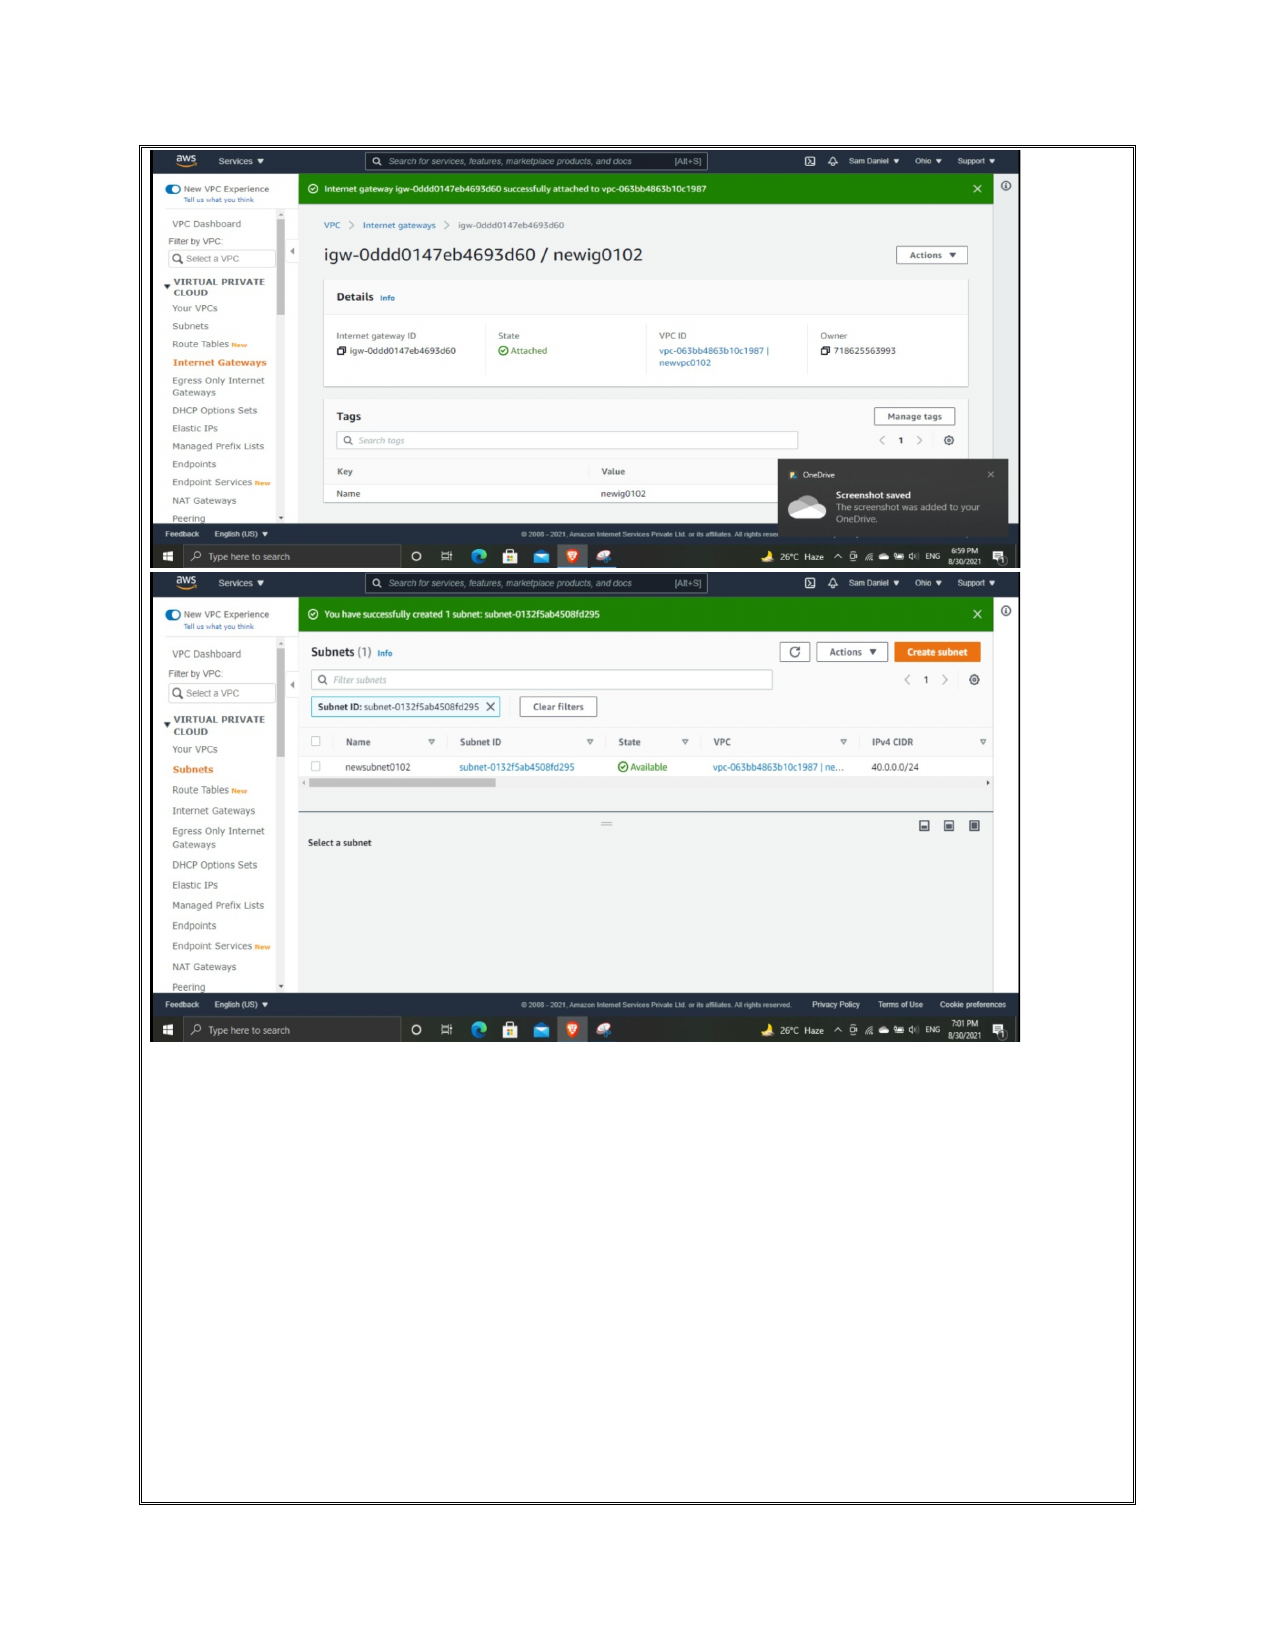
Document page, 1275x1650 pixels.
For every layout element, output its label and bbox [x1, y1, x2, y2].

picture [150, 572, 1021, 1042]
picture [150, 150, 1021, 568]
